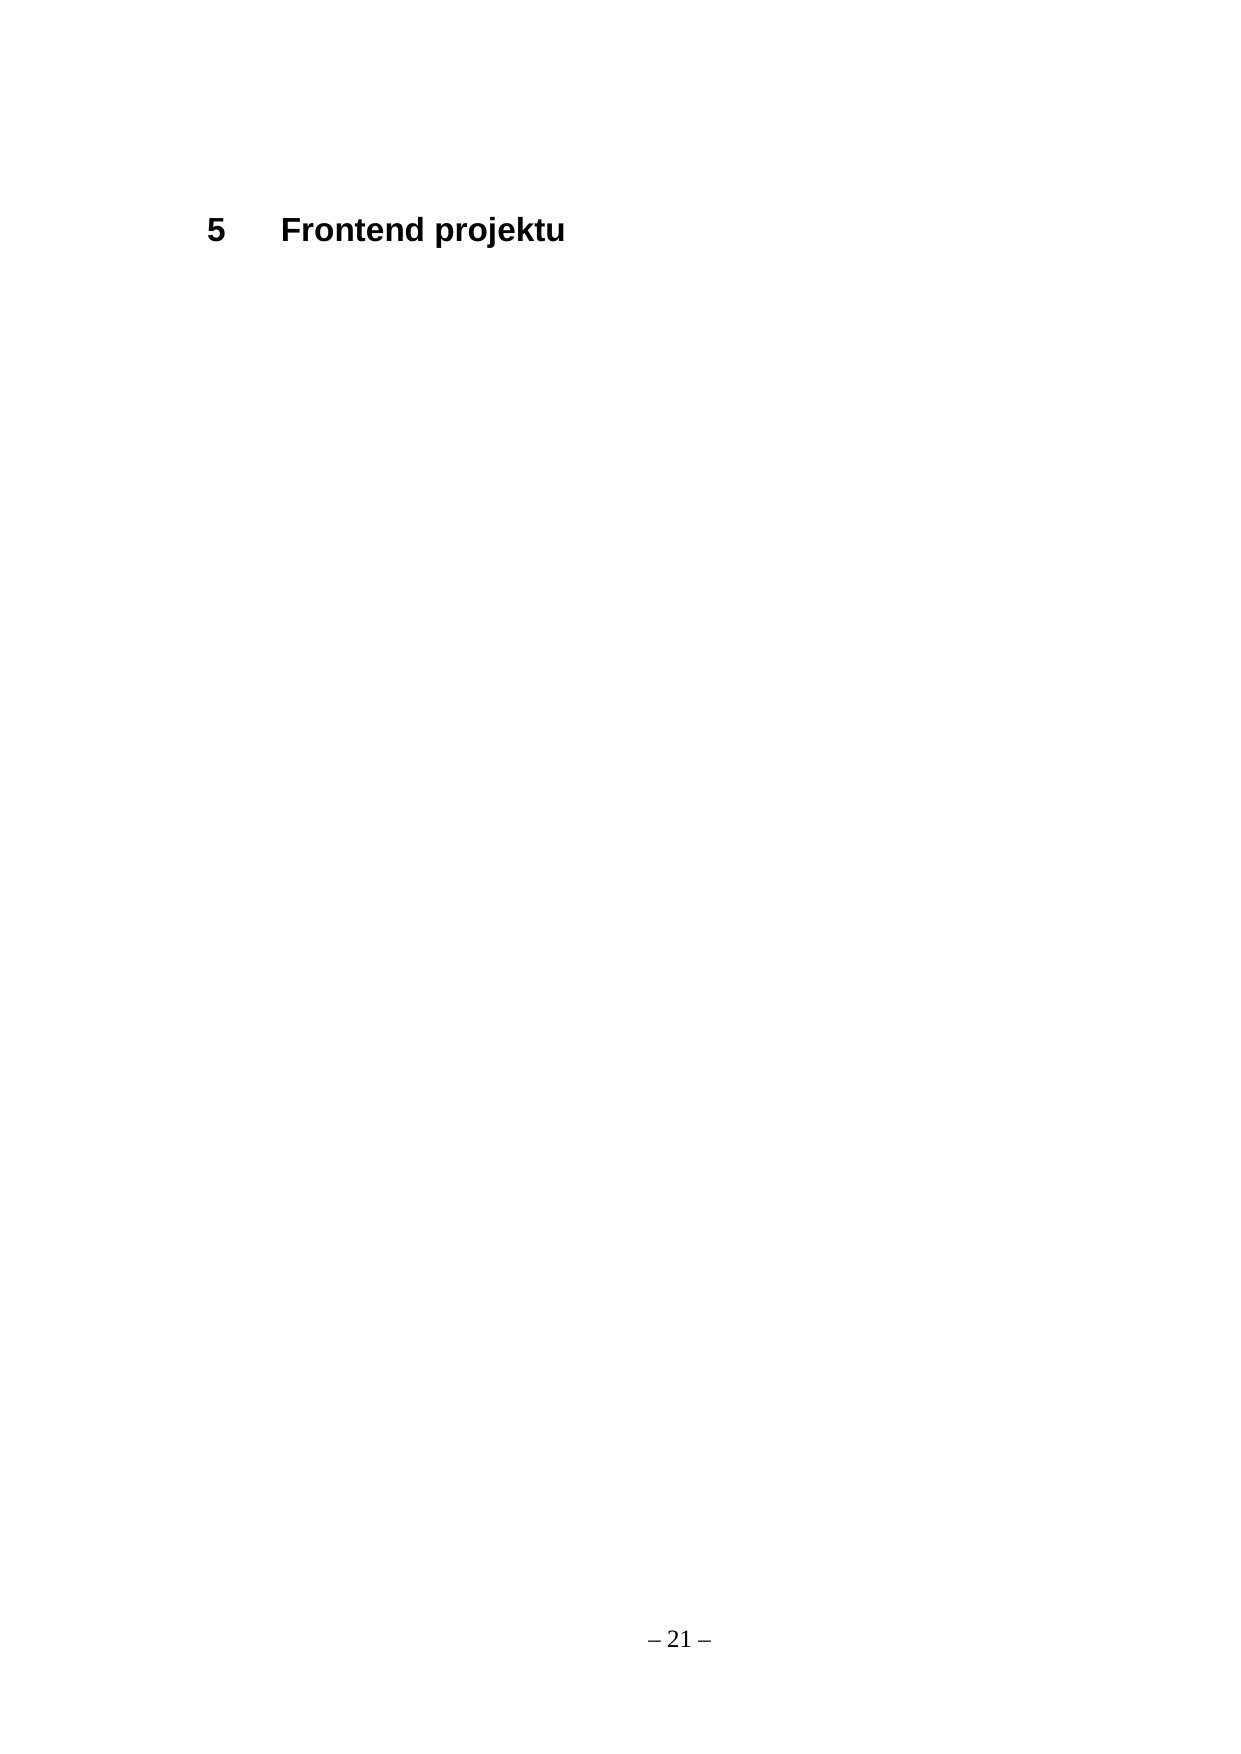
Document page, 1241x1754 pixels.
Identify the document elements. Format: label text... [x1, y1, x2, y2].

subtitle Frontend projektu [207, 210, 1122, 249]
